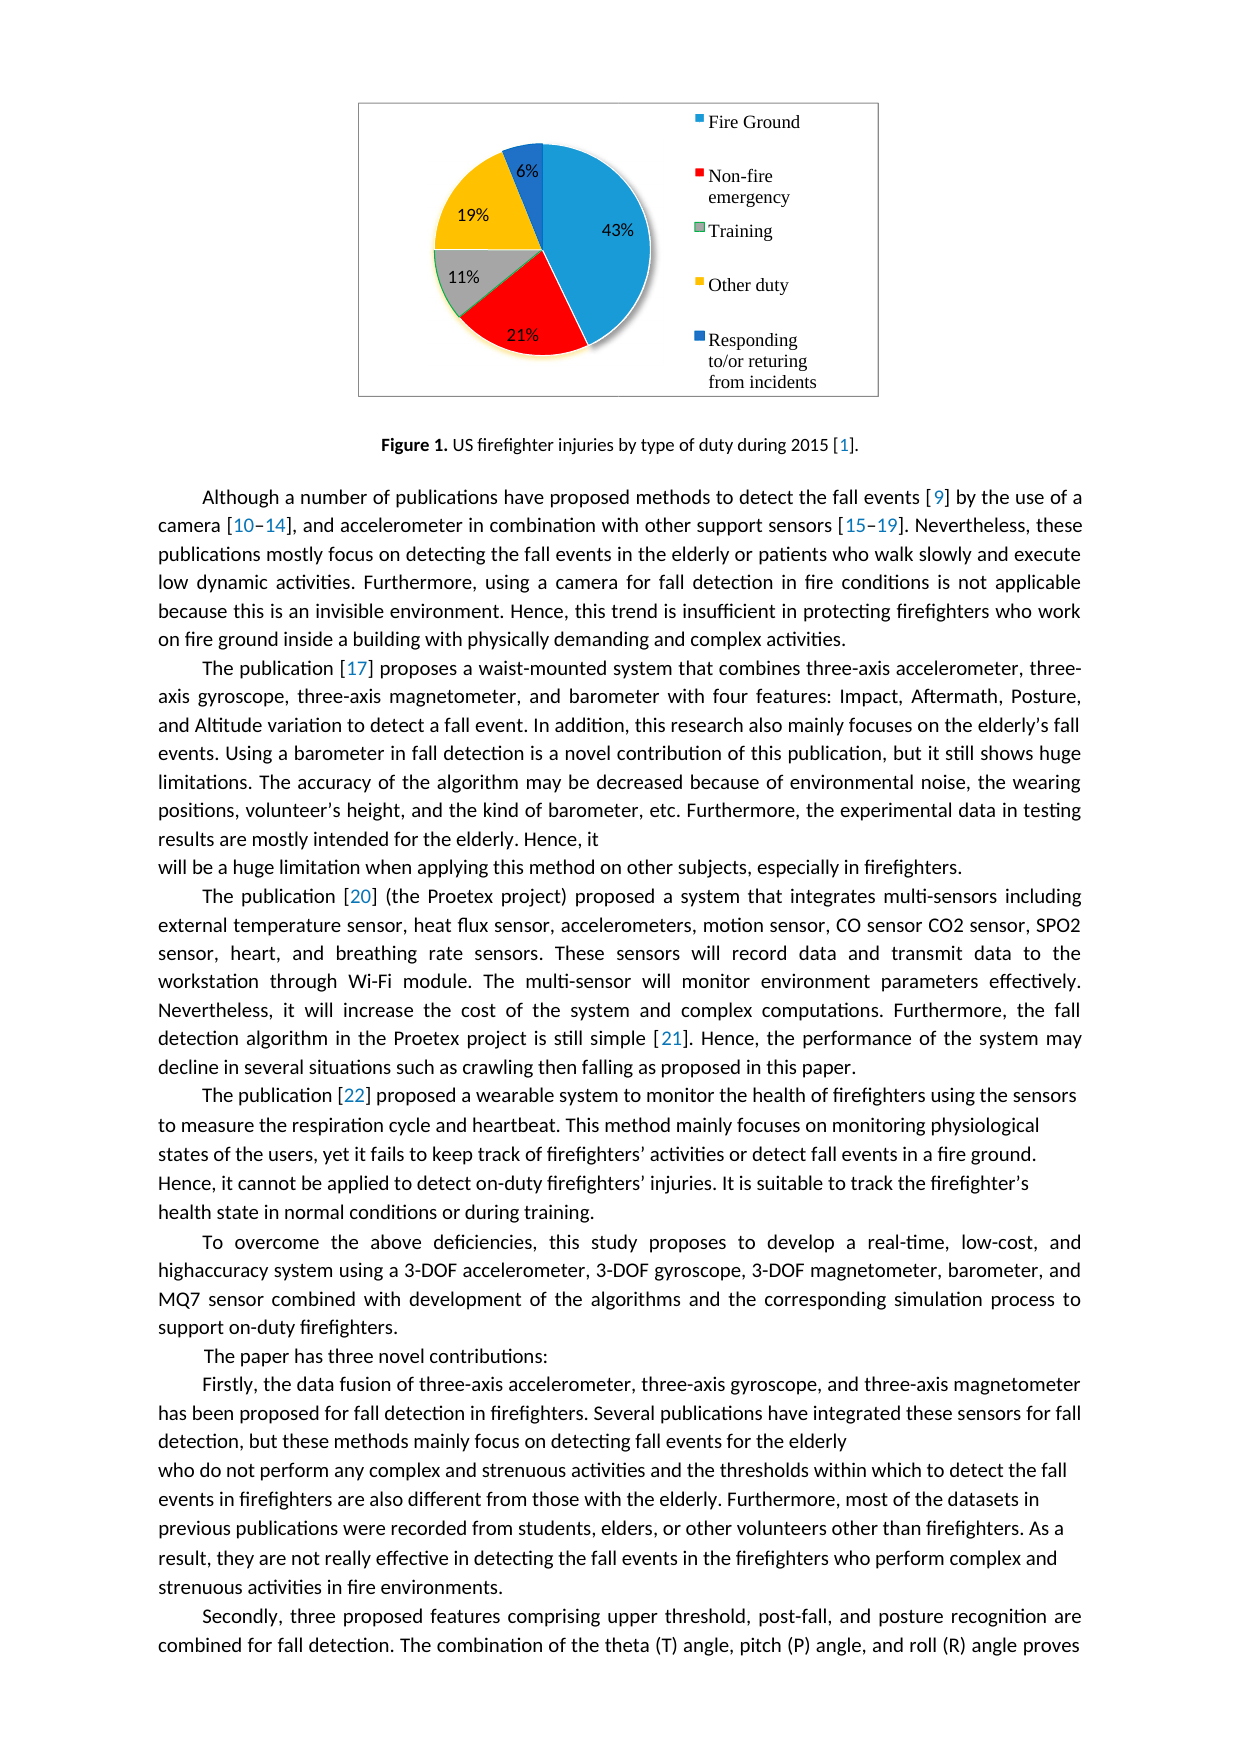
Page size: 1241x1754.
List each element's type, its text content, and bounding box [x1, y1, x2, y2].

picture [427, 139, 664, 366]
text The publication [17] proposes a waist-mounted system that combines three-axis accelerometer, three-axis gyroscope, three-axis magnetometer, and barometer with four features: Impact, Aftermath, Posture, and Altitude variation to detect a fall event. In addition, this research also mainly focuses on the elderly’s fall events. Using a barometer in fall detection is a novel contribution of this publication, but it still shows huge limitations. The accuracy of the algorithm may be decreased because of environmental noise, the wearing positions, volunteer’s height, and the kind of barometer, etc. Furthermore, the experimental data in testing results are mostly intended for the elderly. Hence, it [158, 655, 1083, 851]
text will be a huge limitation when applying this method on other subjects, especially in firefighters. [158, 854, 1083, 880]
text To overcome the above deficiencies, this study proposes to develop a real-time, low-cost, and highaccuracy system using a 3-DOF accelerometer, 3-DOF gyroscope, 3-DOF magnetometer, barometer, and MQ7 sensor combined with development of the algorithms and the corresponding simulation process to support on-duty firefighters. [158, 1229, 1083, 1339]
text The publication [22] proposed a wearable system to monitor the health of firefighters using the sensors to measure the respiration cycle and heartbeat. This method mainly focuses on monitoring physiological states of the users, yet it fails to keep track of firefighters’ activities or detect fall events in a fire ground. Hence, it cannot be applied to detect on-duty firefighters’ injuries. It is suitable to track the firefighter’s health state in normal conditions or during training. [158, 1083, 1084, 1225]
text The publication [20] (the Proetex project) proposed a system that integrates multi-sensors including external temperature sensor, heat flux sensor, accelerometers, motion sensor, CO sensor CO2 sensor, SPO2 sensor, heart, and breathing rate sensors. These sensors will record data and transmit data to the workstation through Wi-Fi module. The multi-sensor will monitor environment parameters effectively. Nevertheless, it will increase the cost of the system and complex computations. Furthermore, the fall detection algorithm in the Proetex project is still simple [21]. Hence, the performance of the system may decline in several situations such as crawling then falling as proposed in this paper. [158, 883, 1083, 1079]
text Although a number of publications have proposed methods to detect the fall events [9] by the use of a camera [10–14], and accelerometer in combination with other support sensors [15–19]. Nevertheless, these publications mostly focus on detecting the fall events in the elderly or patients who walk slowly and execute low dynamic activities. Furthermore, using a camera for fall detection in fire conditions is not applicable because this is an invisible environment. Hence, this trend is insufficient in protecting firefighters who work on fire ground inside a building with physically demanding and complex activities. [158, 484, 1083, 652]
text Figure 1. US firefighter injuries by type of duty during 2015 [1]. [157, 433, 1083, 456]
text The paper has three novel contributions: [204, 1343, 1083, 1368]
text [158, 1603, 1083, 1657]
text Firstly, the data fusion of three-axis accelerometer, three-axis gyroscope, and three-axis magnetometer has been proposed for fall detection in firefighters. Several publications have integrated these sensors for fall detection, but these methods mainly focus on detecting fall events for the elderly [158, 1372, 1083, 1454]
text who do not perform any complex and strenuous activities and the thresholds within which to detect the fall events in firefighters are also different from those with the elderly. Furthermore, most of the datasets in previous publications were recorded from students, elders, or other volunteers other than firefighters. As a result, they are not really effective in detecting the fall events in the firefighters who perform complex and strenuous activities in fire environments. [158, 1457, 1084, 1599]
